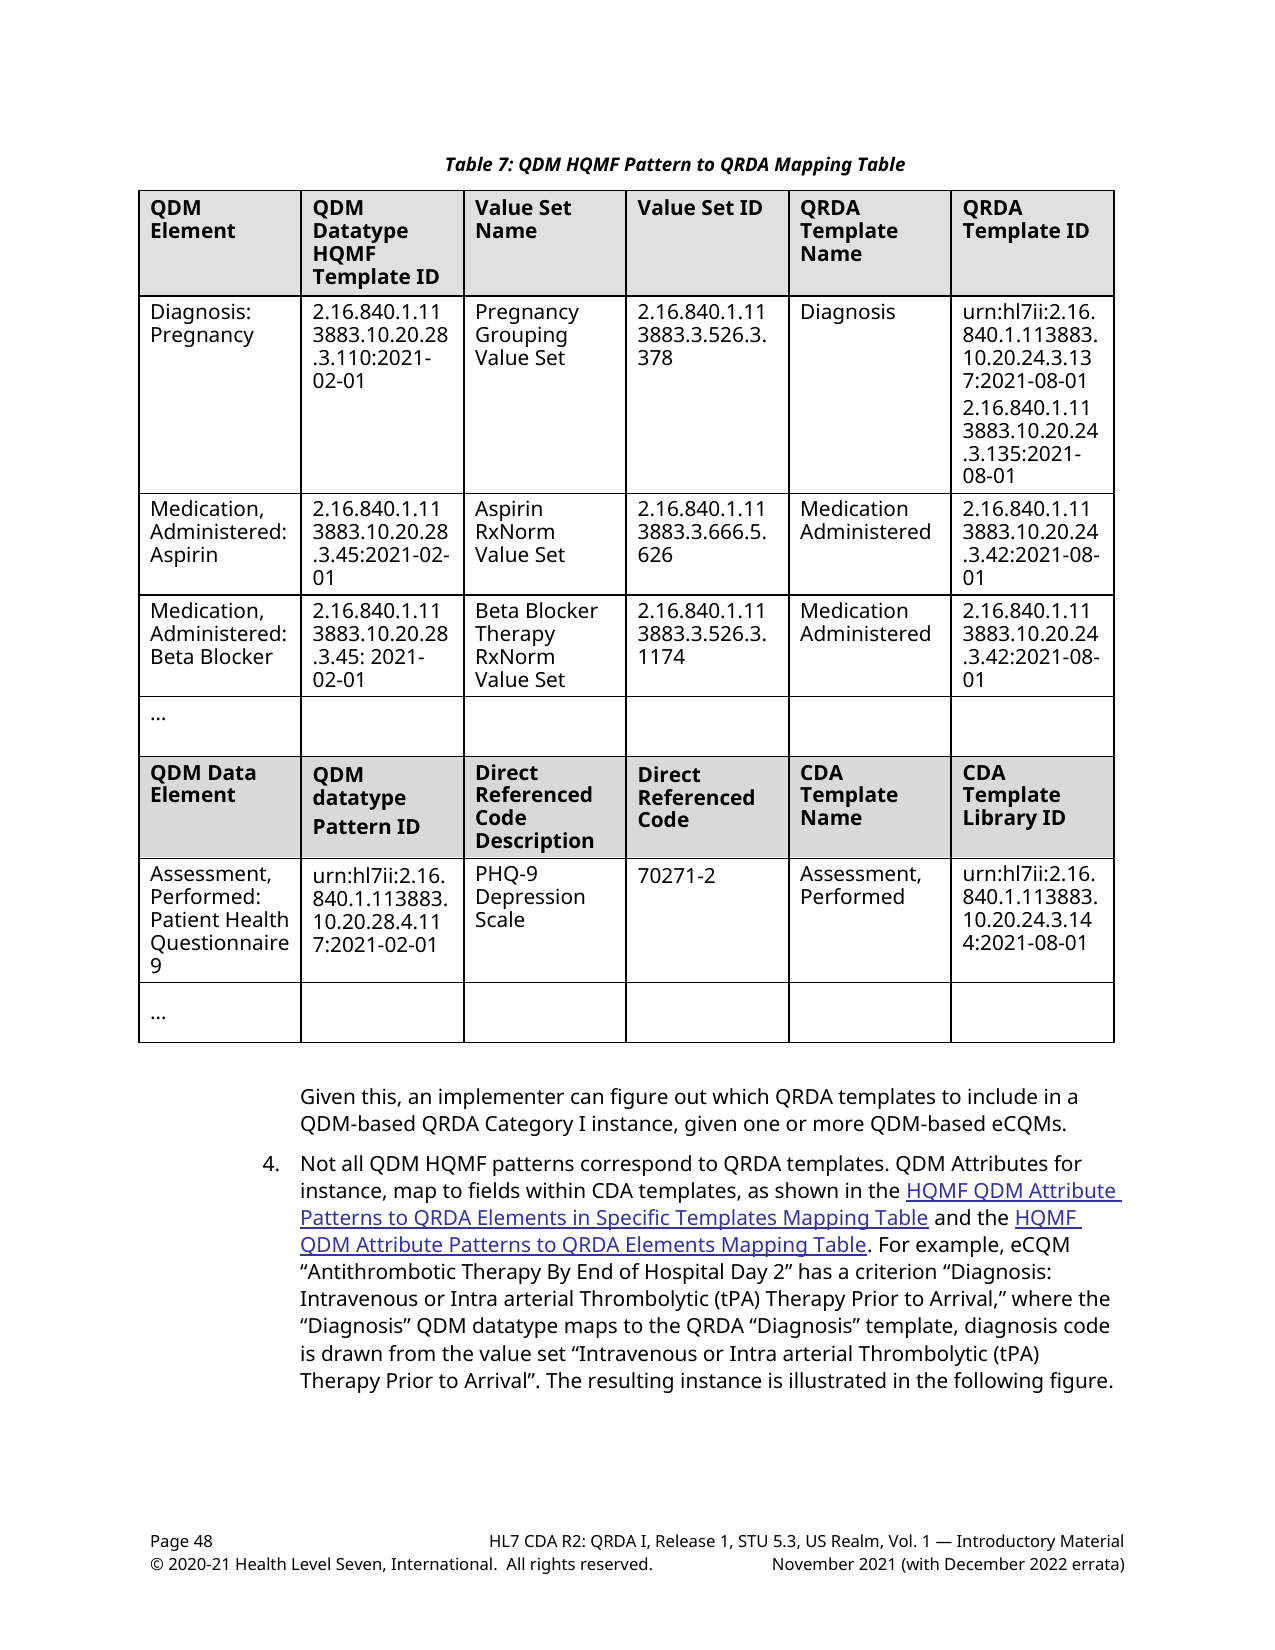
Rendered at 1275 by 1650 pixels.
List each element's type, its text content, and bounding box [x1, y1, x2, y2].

table_cell Medication Administered [790, 494, 950, 594]
table_header QDM Datatype HQMF Template ID [302, 191, 463, 295]
table_cell Assessment, Performed [790, 859, 950, 982]
table_cell Assessment, Performed: Patient Health Questionnaire 9 [140, 859, 300, 982]
table_cell [627, 697, 788, 756]
table_cell 2.16.840.1.113883.10.20.28.3.110:2021-02-01 [302, 297, 463, 493]
table_cell [790, 697, 950, 756]
table_cell 2.16.840.1.113883.10.20.28.3.45: 2021-02-01 [302, 596, 463, 696]
table_cell CDA Template Library ID [952, 757, 1113, 857]
table_cell Medication, Administered: Aspirin [140, 494, 300, 594]
table_cell Direct Referenced Code Description [465, 757, 625, 857]
table_cell [465, 697, 625, 756]
table_cell Pregnancy Grouping Value Set [465, 297, 625, 493]
table_cell [465, 983, 625, 1042]
table_cell Diagnosis: Pregnancy [140, 297, 300, 493]
table_cell Medication Administered [790, 596, 950, 696]
text Given this, an implementer can figure out which QRDA templates to include in a QDM-based QRDA Category I instance, given one or more QDM-based eCQMs. [300, 1083, 1125, 1137]
table_cell [790, 983, 950, 1042]
table_cell 2.16.840.1.113883.10.20.28.3.45:2021-02-01 [302, 494, 463, 594]
table_cell [952, 983, 1113, 1042]
list Not all QDM HQMF patterns correspond to QRDA templates. QDM Attributes for instance, map to fields within CDA templates, as shown in the HQMF QDM Attribute Patterns to QRDA Elements in Specific Templates Mapping Table and the HQMF QDM Attribute Patterns to QRDA Elements Mapping Table. For example, eCQM “Antithrombotic Therapy By End of Hospital Day 2” has a criterion “Diagnosis: Intravenous or Intra arterial Thrombolytic (tPA) Therapy Prior to Arrival,” where the “Diagnosis” QDM datatype maps to the QRDA “Diagnosis” template, diagnosis code is drawn from the value set “Intravenous or Intra arterial Thrombolytic (tPA) Therapy Prior to Arrival”. The resulting instance is illustrated in the following figure. [262, 1150, 1125, 1393]
table_cell Medication, Administered: Beta Blocker [140, 596, 300, 696]
table_cell 2.16.840.1.113883.3.526.3.378 [627, 297, 788, 493]
table_header QDM Element [140, 191, 300, 295]
table_cell 2.16.840.1.113883.3.666.5.626 [627, 494, 788, 594]
table_cell urn:hl7ii:2.16.840.1.113883.10.20.28.4.117:2021-02-01 [302, 859, 463, 982]
table_cell 2.16.840.1.113883.10.20.24.3.42:2021-08-01 [952, 596, 1113, 696]
table_cell … [140, 697, 300, 756]
table_header QRDA Template Name [790, 191, 950, 295]
table_cell Aspirin RxNorm Value Set [465, 494, 625, 594]
table_header Value Set ID [627, 191, 788, 295]
table_cell 2.16.840.1.113883.3.526.3.1174 [627, 596, 788, 696]
table_cell QDM Data Element [140, 757, 300, 857]
table_cell [302, 983, 463, 1042]
table_cell urn:hl7ii:2.16.840.1.113883.10.20.24.3.137:2021-08-01 2.16.840.1.113883.10.20.24.3.135:2021-08-01 [952, 297, 1113, 493]
table_cell 70271-2 [627, 859, 788, 982]
table_cell urn:hl7ii:2.16.840.1.113883.10.20.24.3.144:2021-08-01 [952, 859, 1113, 982]
table_cell Diagnosis [790, 297, 950, 493]
table_cell [302, 697, 463, 756]
text Table 7: QDM HQMF Pattern to QRDA Mapping Table [225, 150, 1125, 177]
table_cell PHQ-9 Depression Scale [465, 859, 625, 982]
table_cell CDA Template Name [790, 757, 950, 857]
table_cell Direct Referenced Code [627, 757, 788, 857]
table_cell … [140, 983, 300, 1042]
table_cell [627, 983, 788, 1042]
table_cell QDM datatype Pattern ID [302, 757, 463, 857]
table_cell [952, 697, 1113, 756]
table_cell Beta Blocker Therapy RxNorm Value Set [465, 596, 625, 696]
table_header Value Set Name [465, 191, 625, 295]
table_cell 2.16.840.1.113883.10.20.24.3.42:2021-08-01 [952, 494, 1113, 594]
table_header QRDA Template ID [952, 191, 1113, 295]
